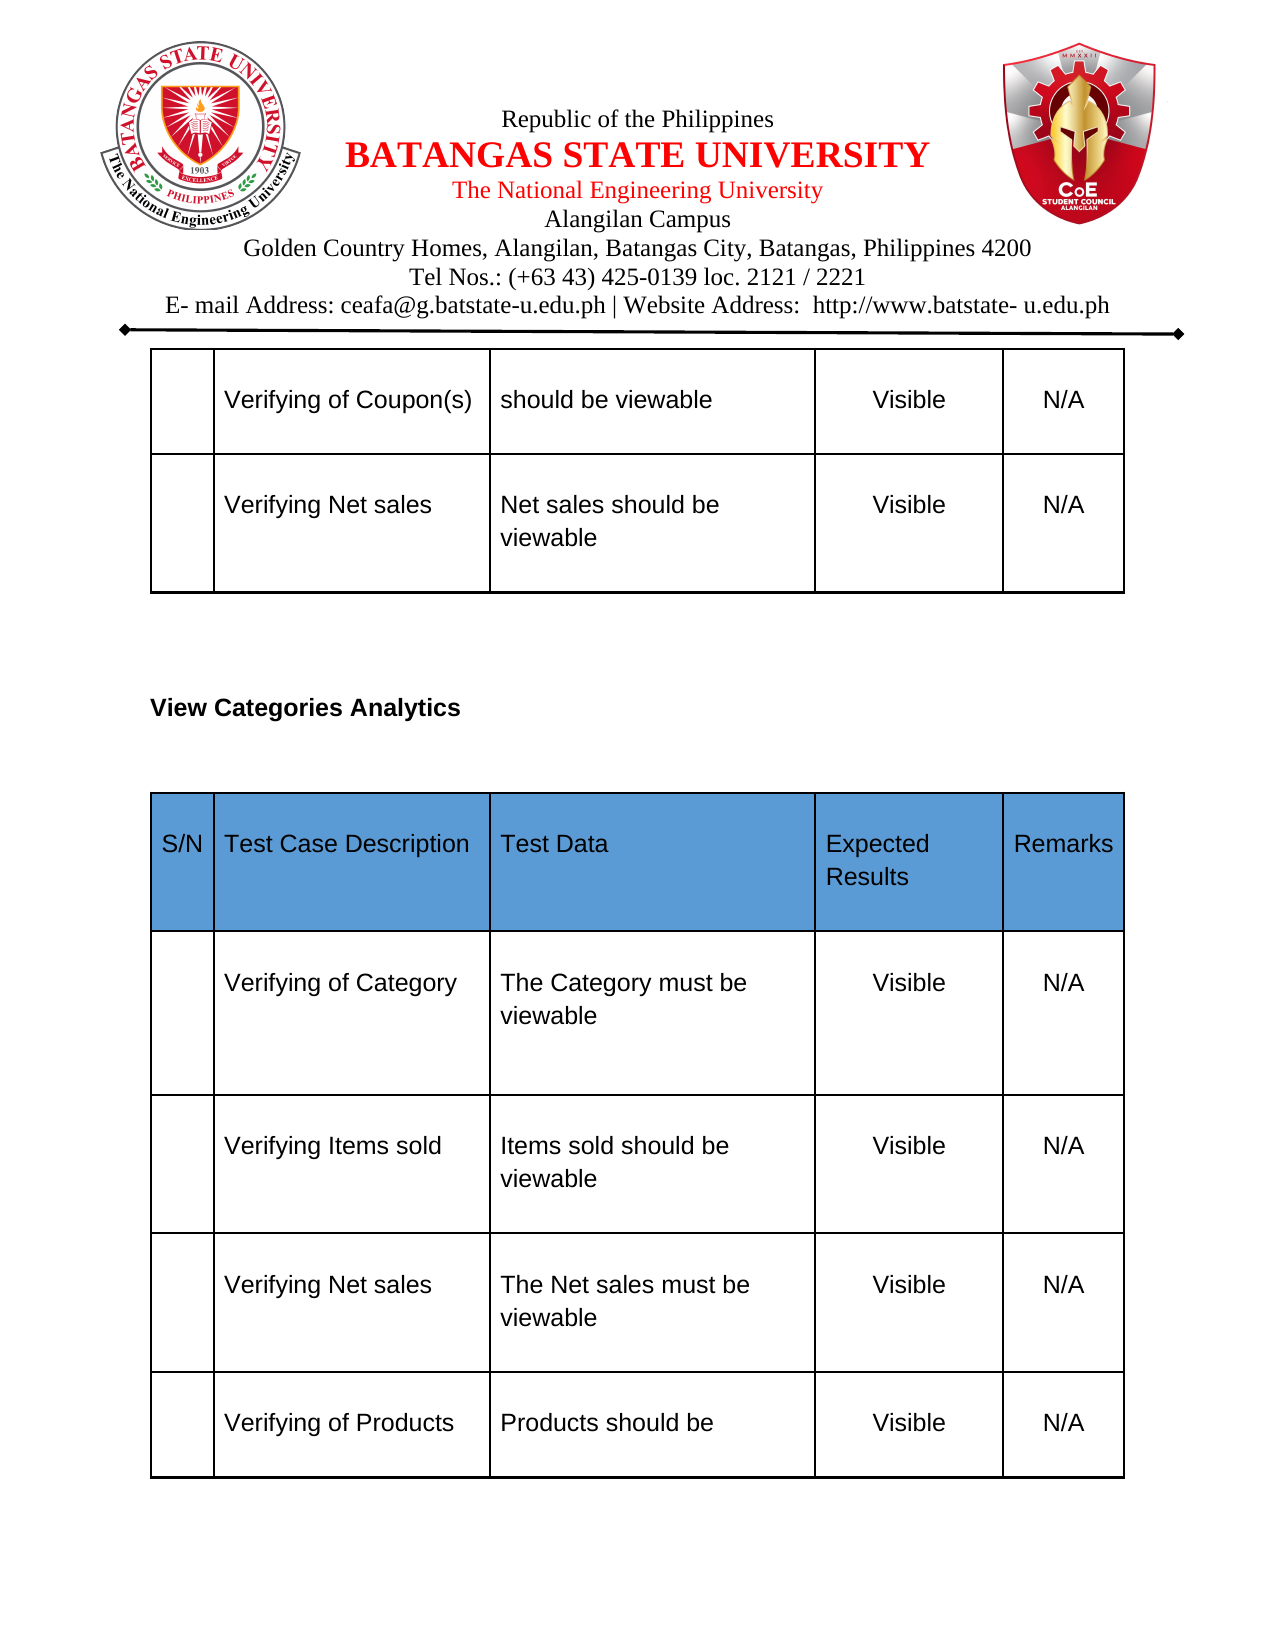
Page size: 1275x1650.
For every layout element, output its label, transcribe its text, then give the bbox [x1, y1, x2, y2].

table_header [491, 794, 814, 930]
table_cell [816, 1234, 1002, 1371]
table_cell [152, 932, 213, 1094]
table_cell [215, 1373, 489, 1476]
picture [957, 12, 1204, 258]
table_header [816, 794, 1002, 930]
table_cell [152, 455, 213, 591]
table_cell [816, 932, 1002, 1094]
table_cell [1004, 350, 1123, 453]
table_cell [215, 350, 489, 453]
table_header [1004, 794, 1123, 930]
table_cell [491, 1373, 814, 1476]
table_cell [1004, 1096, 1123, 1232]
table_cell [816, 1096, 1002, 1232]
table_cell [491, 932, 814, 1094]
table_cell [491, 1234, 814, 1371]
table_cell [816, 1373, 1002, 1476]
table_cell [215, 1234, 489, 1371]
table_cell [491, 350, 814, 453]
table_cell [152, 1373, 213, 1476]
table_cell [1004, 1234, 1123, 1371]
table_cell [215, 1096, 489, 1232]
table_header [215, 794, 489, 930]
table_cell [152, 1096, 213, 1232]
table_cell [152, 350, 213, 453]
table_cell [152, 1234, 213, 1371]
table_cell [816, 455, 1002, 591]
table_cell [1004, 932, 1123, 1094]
picture [100, 41, 301, 230]
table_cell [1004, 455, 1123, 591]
text View Categories Analytics [150, 693, 1125, 721]
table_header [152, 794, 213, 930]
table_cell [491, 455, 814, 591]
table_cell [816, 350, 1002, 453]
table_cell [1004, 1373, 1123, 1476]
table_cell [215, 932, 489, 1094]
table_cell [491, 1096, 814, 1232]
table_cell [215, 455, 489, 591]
